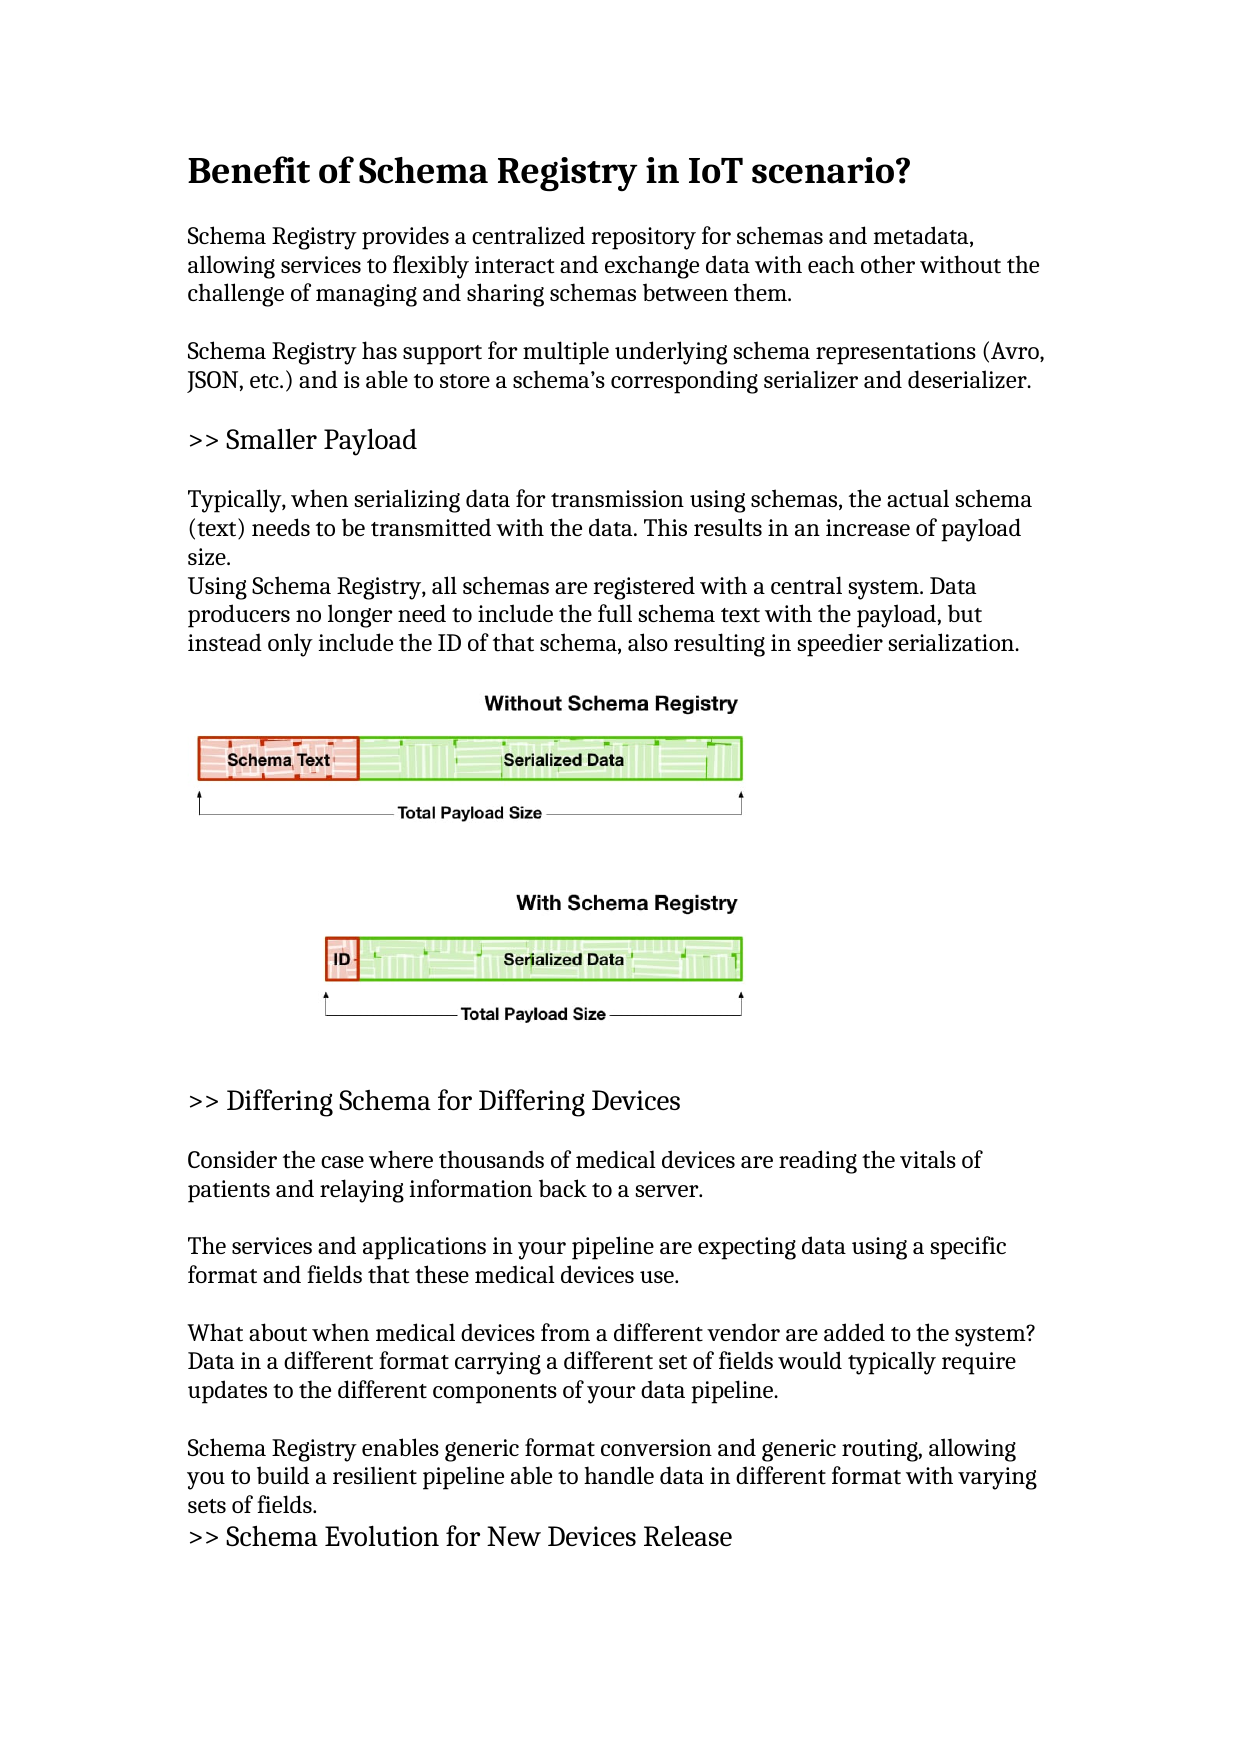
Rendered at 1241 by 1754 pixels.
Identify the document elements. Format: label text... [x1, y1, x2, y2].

text >> Differing Schema for Differing Devices [187, 1084, 1053, 1117]
text Schema Registry has support for multiple underlying schema representations (Avro, JSON, etc.) and is able to store a schema’s corresponding serializer and deserializer. [187, 337, 1053, 394]
text >> Smaller Payload [187, 423, 1053, 457]
text Schema Registry enables generic format conversion and generic routing, allowing you to build a resilient pipeline able to handle data in different format with varying sets of fields. [187, 1433, 1053, 1520]
text >> Schema Evolution for New Devices Release [187, 1520, 1053, 1553]
text What about when medical devices from a different vendor are added to the system? Data in a different format carrying a different set of fields would typically require updates to the different components of your data pipeline. [187, 1318, 1053, 1405]
text Benefit of Schema Registry in IoT scenario? [187, 150, 1053, 193]
text The services and applications in your pipeline are expecting data using a specific format and fields that these medical devices use. [187, 1232, 1053, 1290]
text Typically, when serializing data for transmission using schemas, the actual schema (text) needs to be transmitted with the data. This results in an increase of payload size. [187, 485, 1053, 572]
text Schema Registry provides a centralized repository for schemas and metadata, allowing services to flexibly interact and exchange data with each other without the challenge of managing and sharing schemas between them. [187, 222, 1053, 308]
text Using Schema Registry, all schemas are registered with a central system. Data producers no longer need to include the full schema text with the payload, but instead only include the ID of that schema, also resulting in speedier serialization. [187, 572, 1053, 658]
text Consider the case where thousands of medical devices are reading the vitals of patients and relaying information back to a server. [187, 1146, 1053, 1203]
picture [187, 686, 752, 1027]
